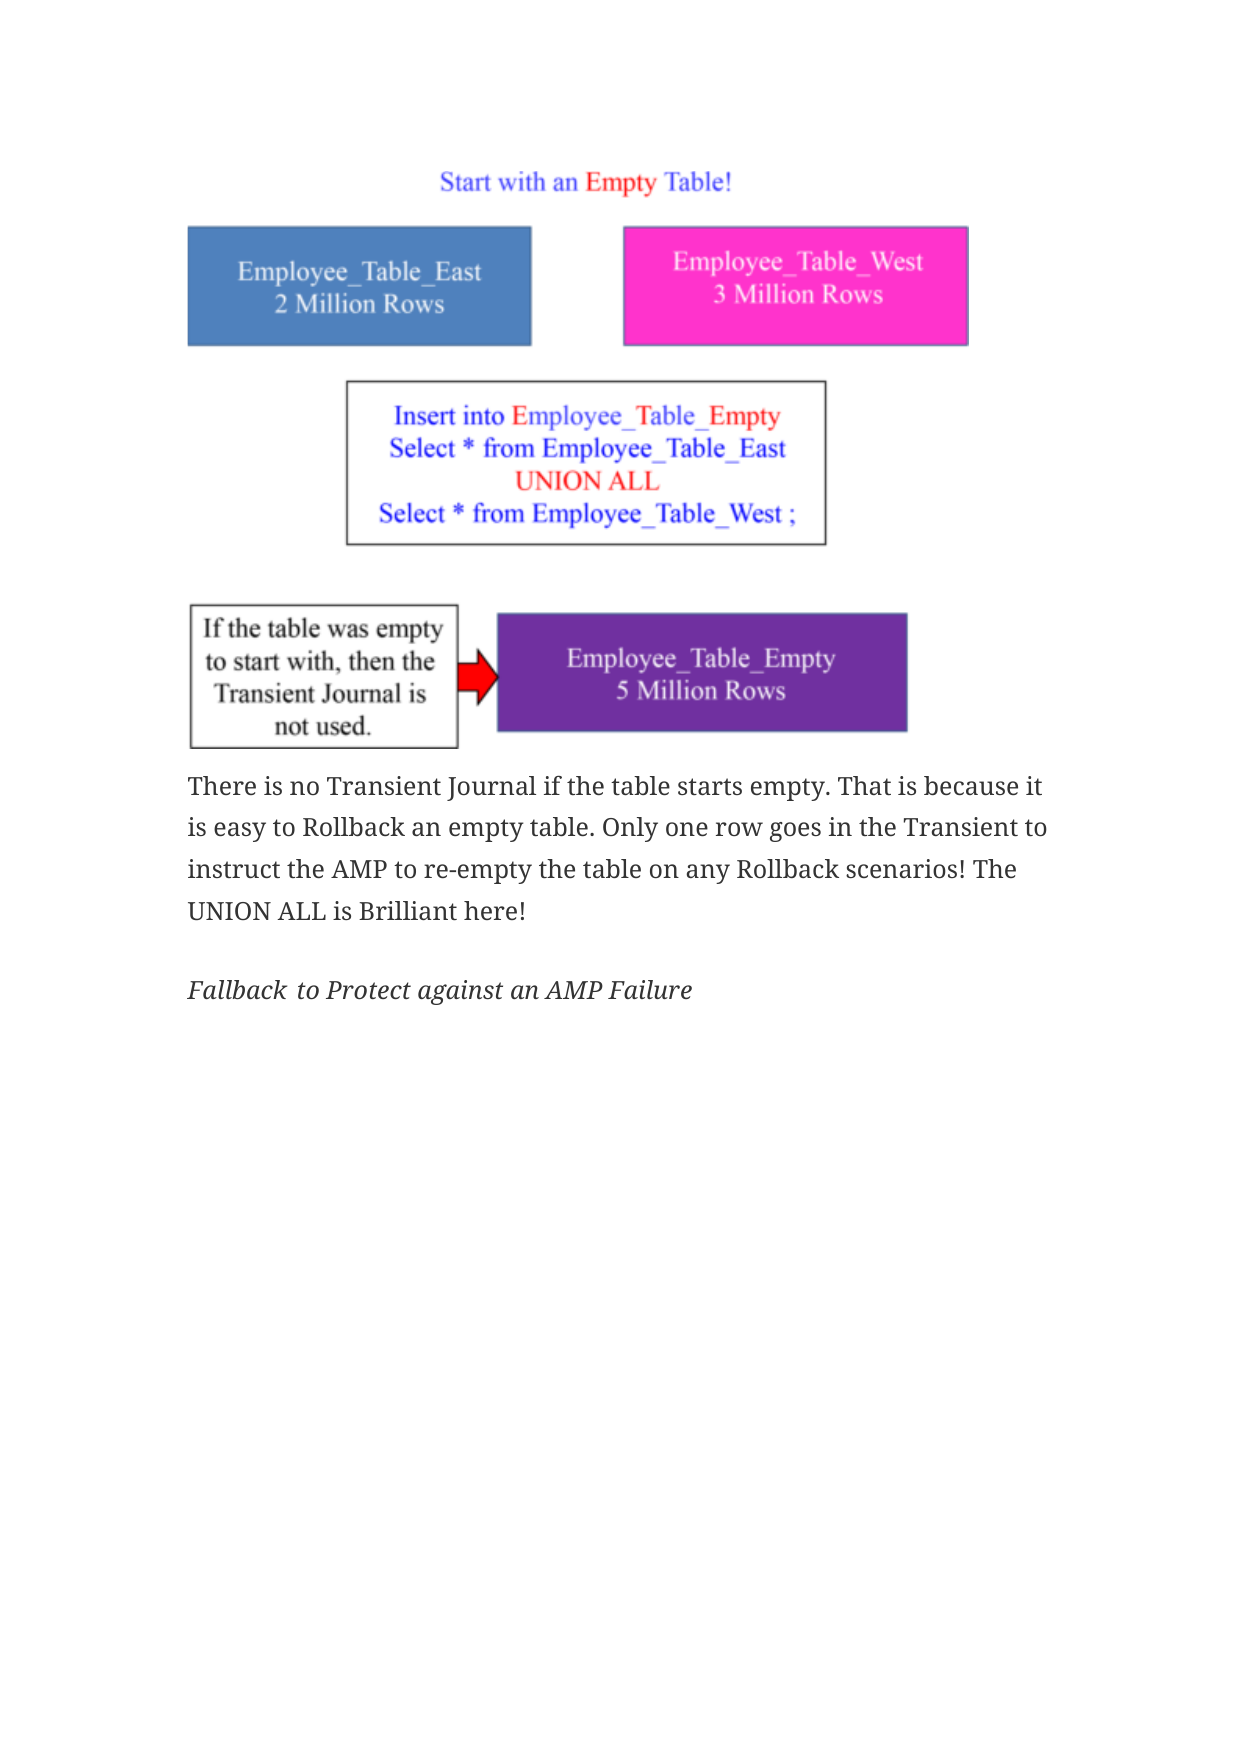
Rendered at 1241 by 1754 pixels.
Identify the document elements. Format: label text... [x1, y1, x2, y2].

picture [187, 171, 969, 749]
text Fallback to Protect against an AMP Failure [187, 969, 1053, 1010]
text There is no Transient Journal if the table starts empty. That is because it is easy to Rollback an empty table. Only one row goes in the Transient to instruct the AMP to re-empty the table on any Rollback scenarios! The UNION ALL is Brilliant here! [187, 764, 1053, 931]
